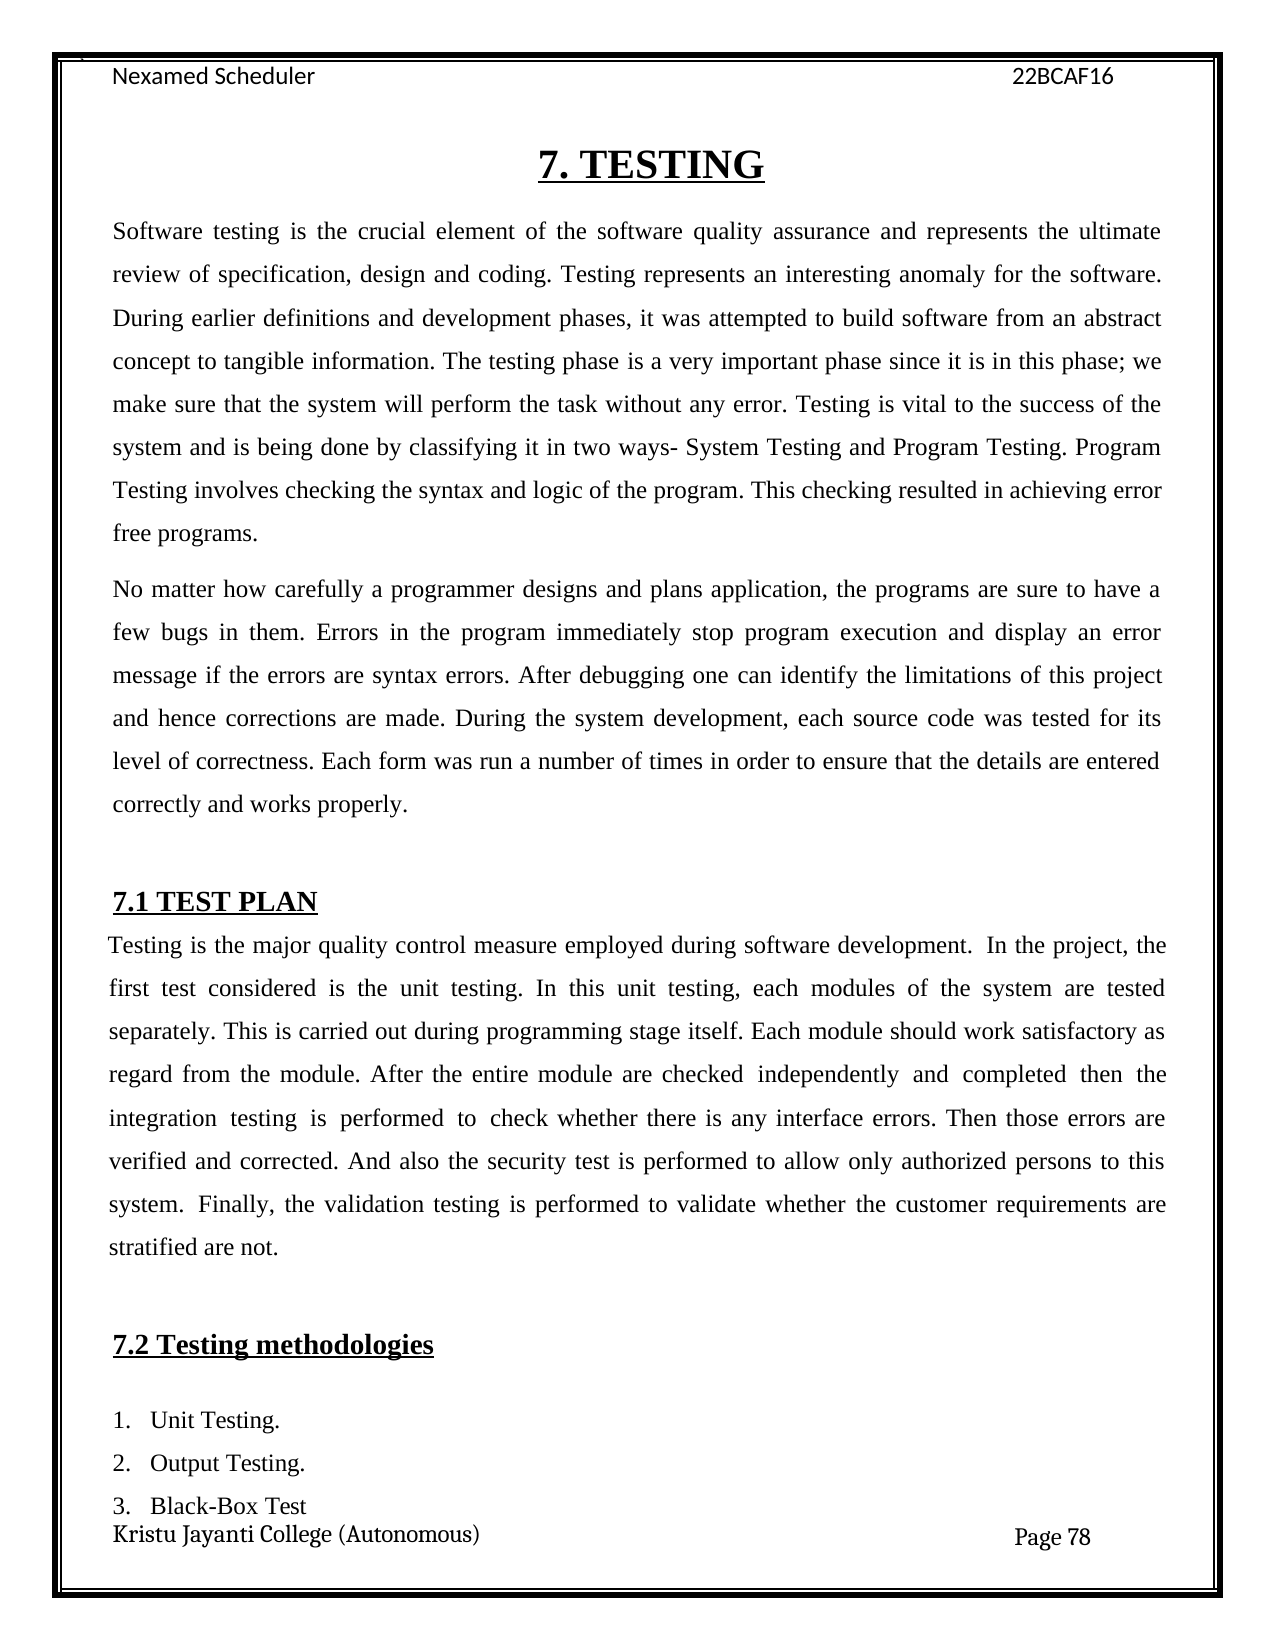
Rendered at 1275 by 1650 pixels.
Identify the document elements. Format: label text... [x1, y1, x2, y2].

text Testing is the major quality control measure employed during software development. In the project, the first test considered is the unit testing. In this unit testing, each modules of the system are tested separately. This is carried out during programming stage itself. Each module should work satisfactory as regard from the module. After the entire module are checked independently and completed then the integration testing is performed to check whether there is any interface errors. Then those errors are verified and corrected. And also the security test is performed to allow only authorized persons to this system. Finally, the validation testing is performed to validate whether the customer requirements are stratified are not. [107, 930, 1167, 1261]
text 7.1 TEST PLAN [112, 884, 1189, 918]
list Unit Testing. [112, 1405, 1189, 1433]
text Software testing is the crucial element of the software quality assurance and represents the ultimate review of specification, design and coding. Testing represents an interesting anomaly for the software. During earlier definitions and development phases, it was attempted to build software from an abstract concept to tangible information. The testing phase is a very important phase since it is in this phase; we make sure that the system will perform the task without any error. Testing is vital to the success of the system and is being done by classifying it in two ways- System Testing and Program Testing. Program Testing involves checking the syntax and logic of the program. This checking resulted in achieving error free programs. [112, 216, 1163, 547]
text No matter how carefully a programmer designs and plans application, the programs are sure to have a few bugs in them. Errors in the program immediately stop program execution and display an error message if the errors are syntax errors. After debugging one can identify the limitations of this project and hence corrections are made. During the system development, each source code was tested for its level of correctness. Each form was run a number of times in order to ensure that the details are entered correctly and works properly. [112, 574, 1162, 818]
text 7.2 Testing methodologies [112, 1327, 1189, 1360]
list Black-Box Test [112, 1491, 1189, 1520]
text 7. TESTING [112, 139, 1189, 187]
list Output Testing. [112, 1448, 1189, 1477]
